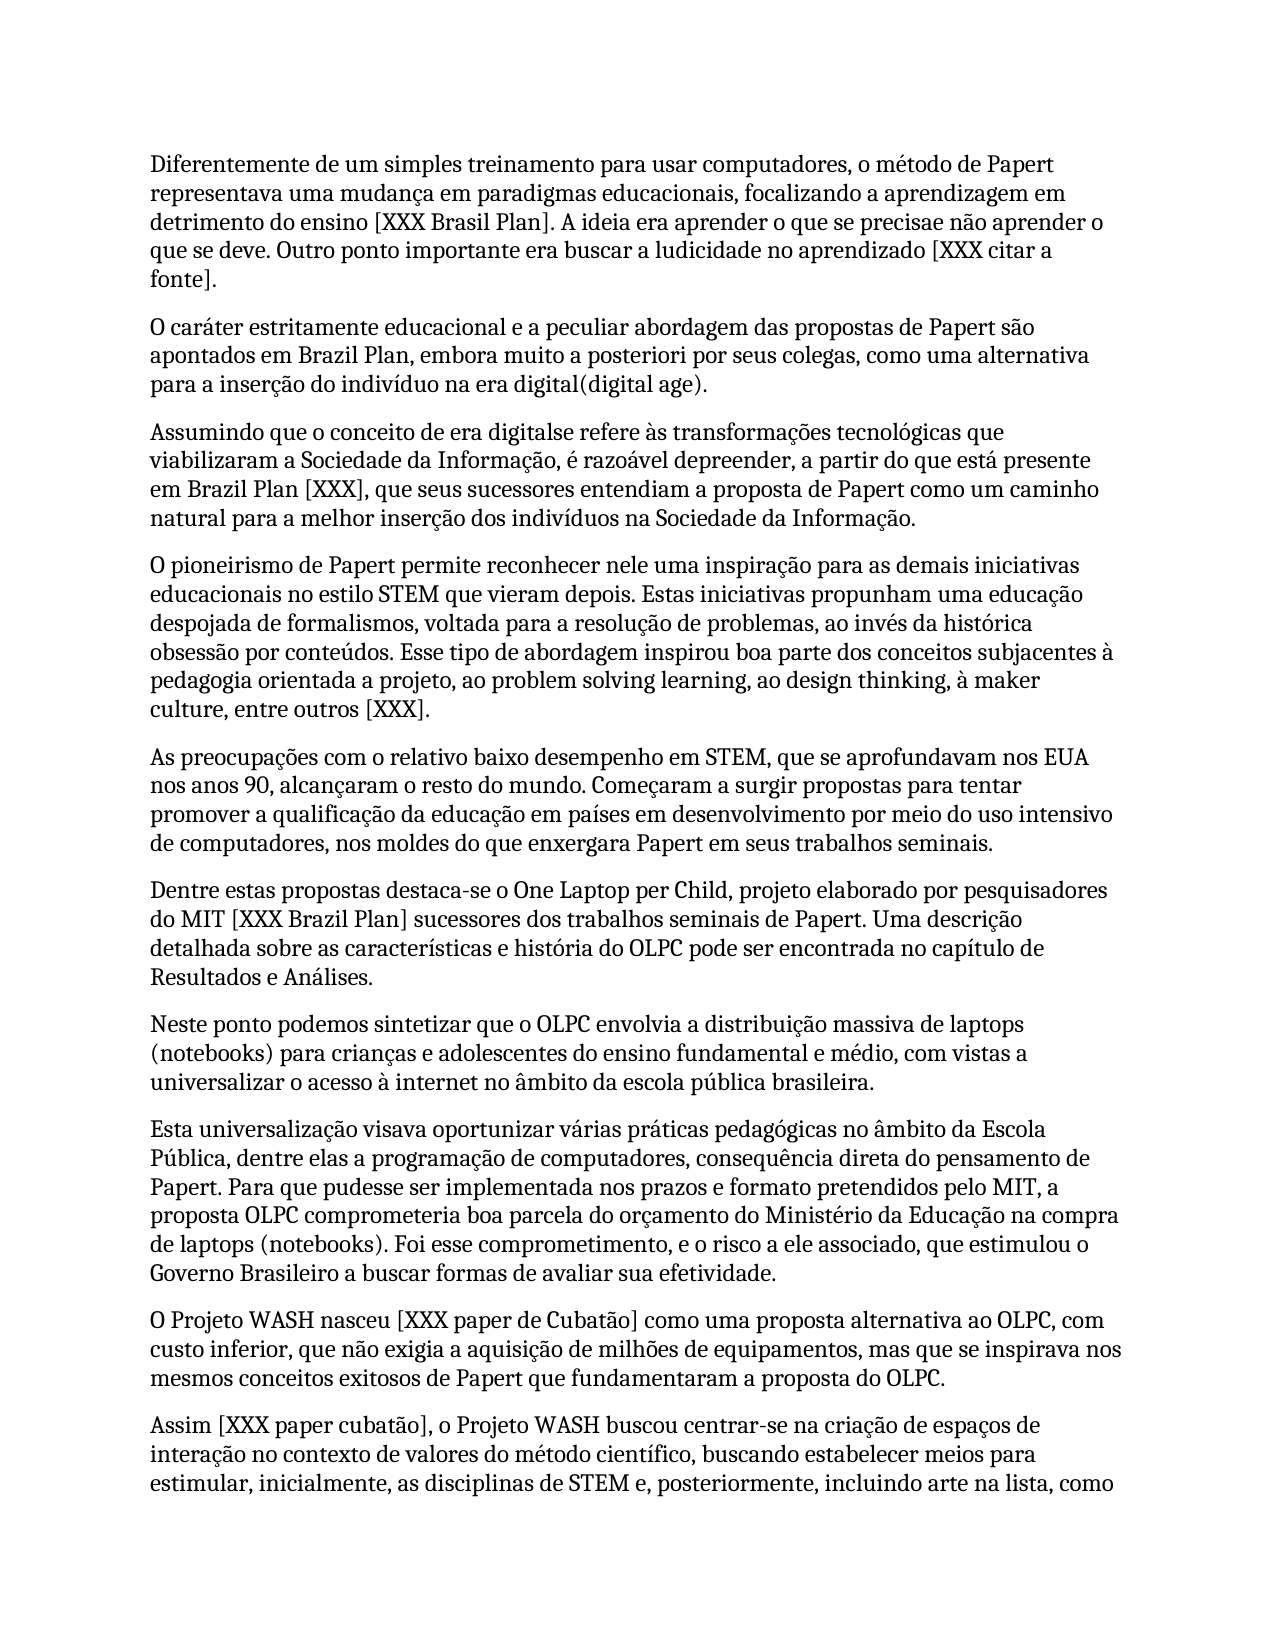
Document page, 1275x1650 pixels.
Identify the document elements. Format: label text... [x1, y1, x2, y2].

text Esta universalização visava oportunizar várias práticas pedagógicas no âmbito da Escola Pública, dentre elas a programação de computadores, consequência direta do pensamento de Papert. Para que pudesse ser implementada nos prazos e formato pretendidos pelo MIT, a proposta OLPC comprometeria boa parcela do orçamento do Ministério da Educação na compra de laptops (notebooks). Foi esse comprometimento, e o risco a ele associado, que estimulou o Governo Brasileiro a buscar formas de avaliar sua efetividade. [150, 1115, 1125, 1287]
text Neste ponto podemos sintetizar que o OLPC envolvia a distribuição massiva de laptops (notebooks) para crianças e adolescentes do ensino fundamental e médio, com vistas a universalizar o acesso à internet no âmbito da escola pública brasileira. [150, 1010, 1125, 1096]
text As preocupações com o relativo baixo desempenho em STEM, que se aprofundavam nos EUA nos anos 90, alcançaram o resto do mundo. Começaram a surgir propostas para tentar promover a qualificação da educação em países em desenvolvimento por meio do uso intensivo de computadores, nos moldes do que enxergara Papert em seus trabalhos seminais. [150, 742, 1125, 857]
text O caráter estritamente educacional e a peculiar abordagem das propostas de Papert são apontados em Brazil Plan, embora muito a posteriori por seus colegas, como uma alternativa para a inserção do indivíduo na era digital(digital age). [150, 312, 1125, 399]
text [150, 1411, 1125, 1497]
text Assumindo que o conceito de era digitalse refere às transformações tecnológicas que viabilizaram a Sociedade da Informação, é razoável depreender, a partir do que está presente em Brazil Plan [XXX], que seus sucessores entendiam a proposta de Papert como um caminho natural para a melhor inserção dos indivíduos na Sociedade da Informação. [150, 417, 1125, 532]
text Dentre estas propostas destaca-se o One Laptop per Child, projeto elaborado por pesquisadores do MIT [XXX Brazil Plan] sucessores dos trabalhos seminais de Papert. Uma descrição detalhada sobre as características e história do OLPC pode ser encontrada no capítulo de Resultados e Análises. [150, 876, 1125, 991]
text O pioneirismo de Papert permite reconhecer nele uma inspiração para as demais iniciativas educacionais no estilo STEM que vieram depois. Estas iniciativas propunham uma educação despojada de formalismos, voltada para a resolução de problemas, ao invés da histórica obsessão por conteúdos. Esse tipo de abordagem inspirou boa parte dos conceitos subjacentes à pedagogia orientada a projeto, ao problem solving learning, ao design thinking, à maker culture, entre outros [XXX]. [150, 551, 1125, 724]
text O Projeto WASH nasceu [XXX paper de Cubatão] como uma proposta alternativa ao OLPC, com custo inferior, que não exigia a aquisição de milhões de equipamentos, mas que se inspirava nos mesmos conceitos exitosos de Papert que fundamentaram a proposta do OLPC. [150, 1306, 1125, 1392]
text Diferentemente de um simples treinamento para usar computadores, o método de Papert representava uma mudança em paradigmas educacionais, focalizando a aprendizagem em detrimento do ensino [XXX Brasil Plan]. A ideia era aprender o que se precisae não aprender o que se deve. Outro ponto importante era buscar a ludicidade no aprendizado [XXX citar a fonte]. [150, 150, 1125, 294]
